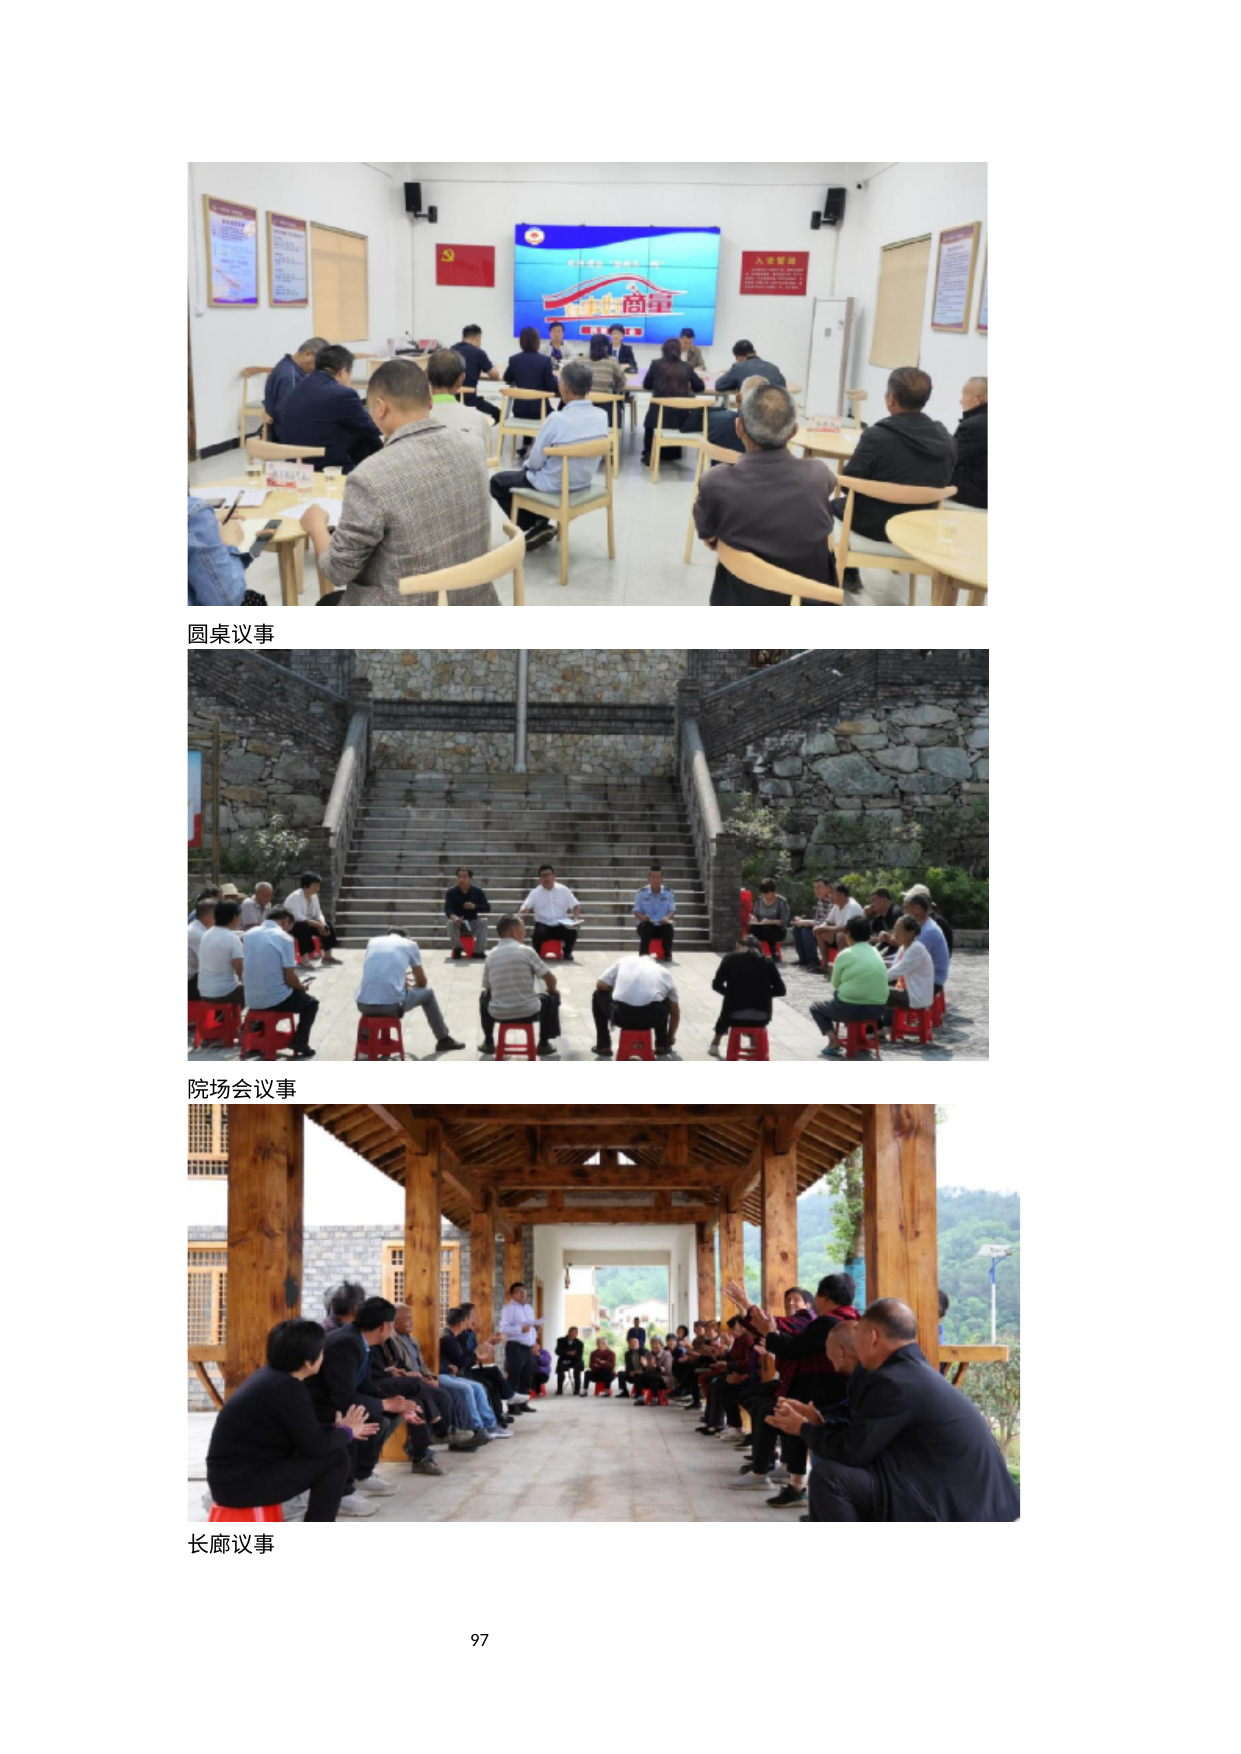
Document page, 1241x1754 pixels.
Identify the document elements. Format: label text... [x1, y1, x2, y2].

picture [187, 649, 989, 1061]
picture [187, 1104, 1021, 1522]
text 院场会议事 [187, 1072, 1053, 1104]
text 长廊议事 [187, 1527, 1053, 1559]
picture [187, 162, 988, 606]
text 圆桌议事 [187, 617, 1053, 649]
